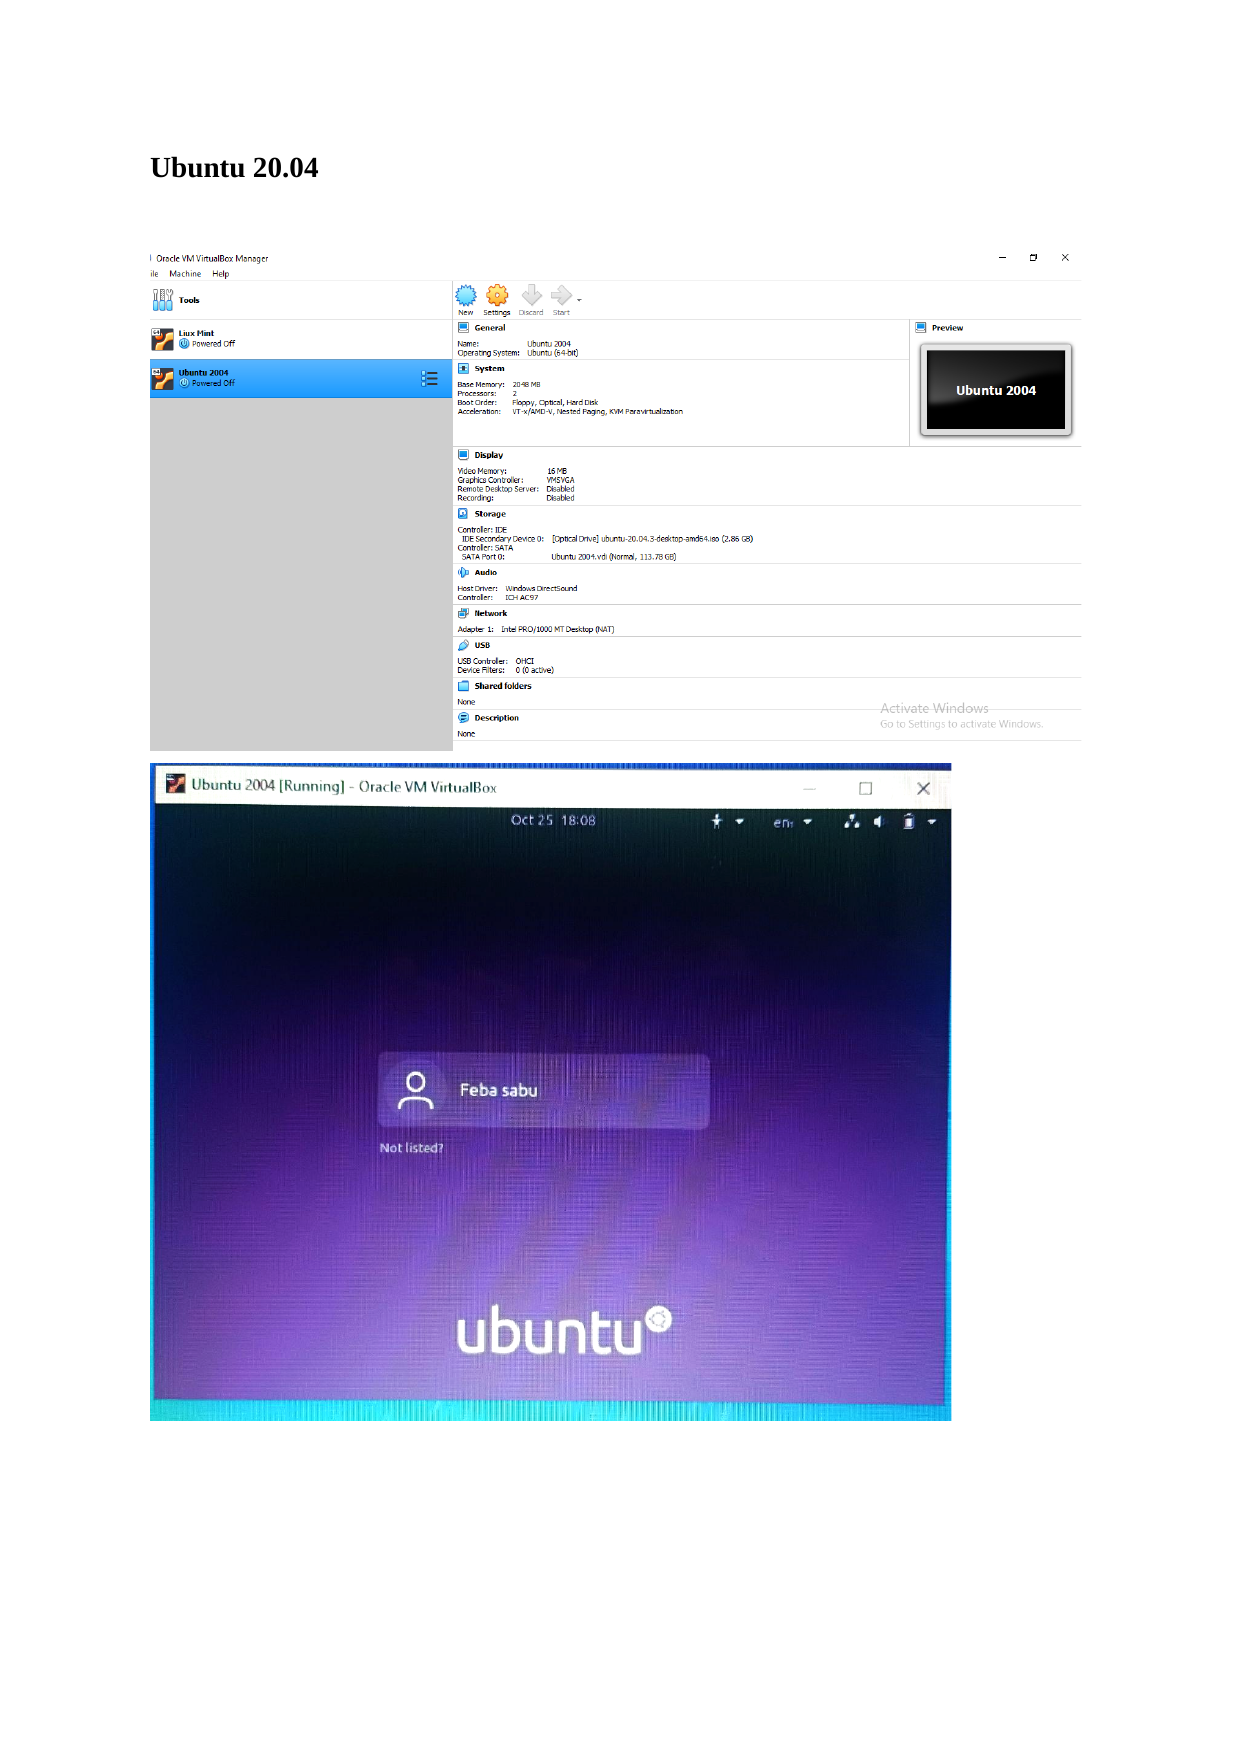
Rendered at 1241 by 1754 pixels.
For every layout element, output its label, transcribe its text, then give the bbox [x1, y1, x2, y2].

picture [150, 763, 952, 1421]
text Ubuntu 20.04 [150, 150, 1090, 183]
picture [884, 1415, 892, 1421]
picture [150, 250, 1082, 751]
